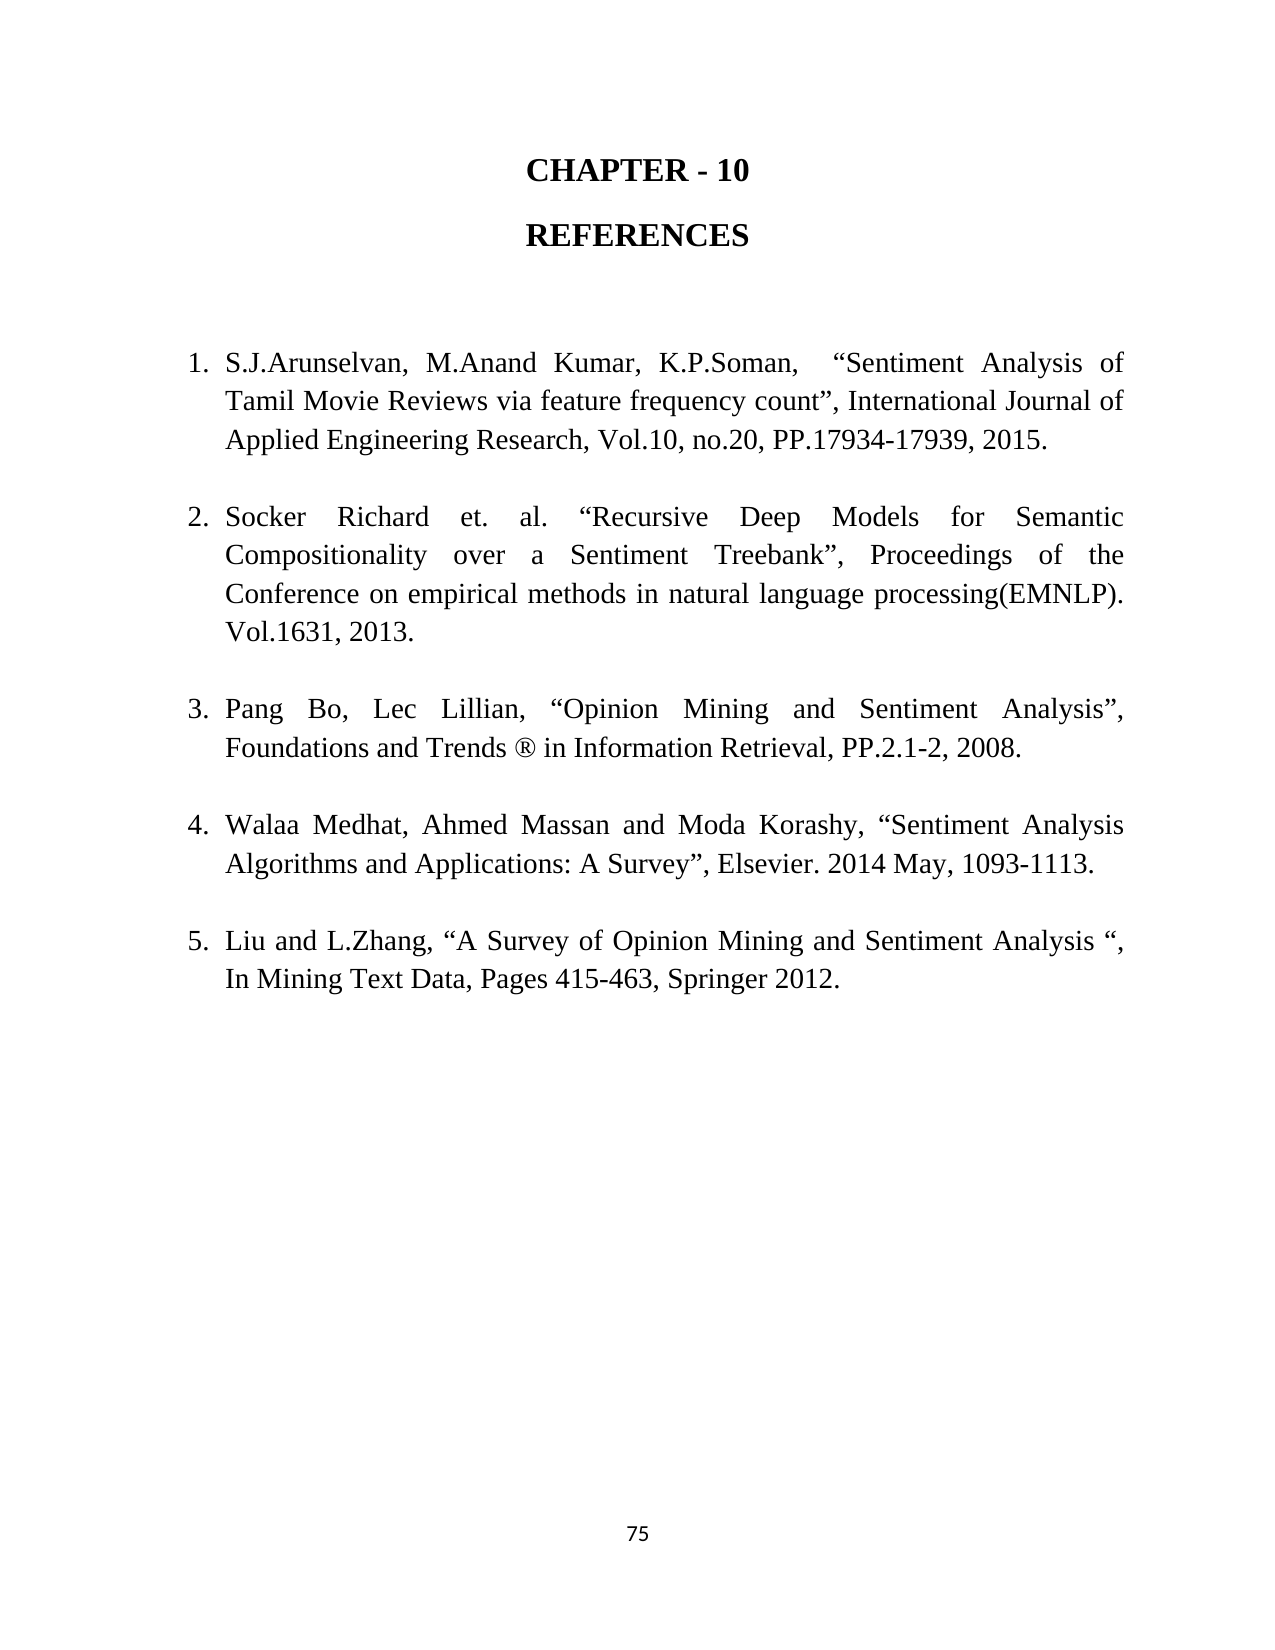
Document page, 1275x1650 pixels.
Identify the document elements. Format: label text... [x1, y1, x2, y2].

text REFERENCES [150, 215, 1125, 253]
list S.J.Arunselvan, M.Anand Kumar, K.P.Soman, “Sentiment Analysis of Tamil Movie Reviews via feature frequency count”, International Journal of Applied Engineering Research, Vol.10, no.20, PP.17934-17939, 2015. [187, 345, 1125, 455]
list Liu and L.Zhang, “A Survey of Opinion Mining and Sentiment Analysis “, In Mining Text Data, Pages 415-463, Springer 2012. [187, 923, 1125, 995]
text CHAPTER - 10 [150, 150, 1125, 188]
list Socker Richard et. al. “Recursive Deep Models for Semantic Compositionality over a Sentiment Treebank”, Proceedings of the Conference on empirical methods in natural language processing(EMNLP). Vol.1631, 2013. [187, 499, 1125, 648]
list Pang Bo, Lec Lillian, “Opinion Mining and Sentiment Analysis”, Foundations and Trends ® in Information Retrieval, PP.2.1-2, 2008. [187, 692, 1125, 764]
list Walaa Medhat, Ahmed Massan and Moda Korashy, “Sentiment Analysis Algorithms and Applications: A Survey”, Elsevier. 2014 May, 1093-1113. [187, 807, 1125, 879]
